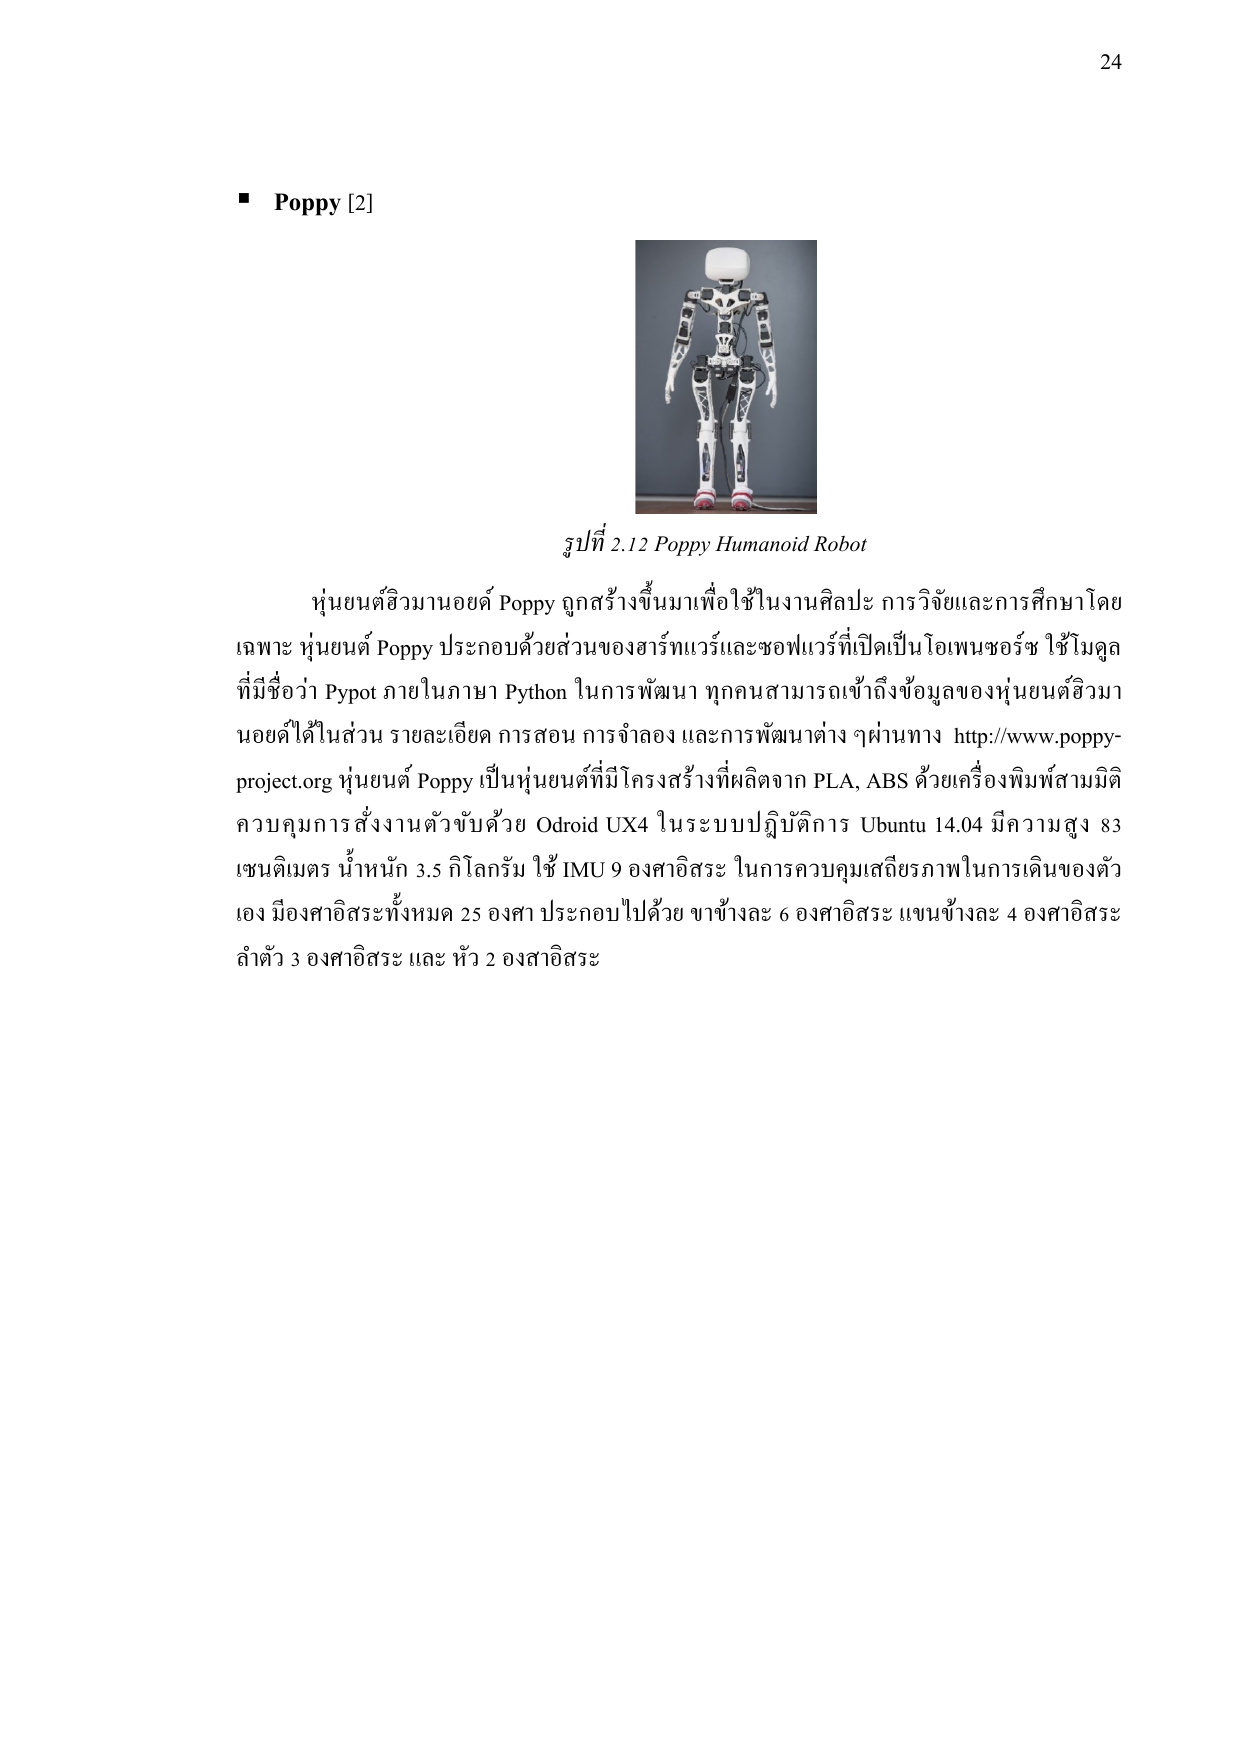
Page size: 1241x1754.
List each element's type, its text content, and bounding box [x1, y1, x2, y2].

picture [635, 240, 817, 514]
text หุ่นยนต์ฮิวมานอยด์ Poppy ถูกสร้างขึ้นมาเพื่อใช้ในงานศิลปะ การวิจัยและการศึกษาโดยเฉพาะ หุ่นยนต์ Poppy ประกอบด้วยส่วนของฮาร์ทแวร์และซอฟแวร์ที่เปิดเป็นโอเพนซอร์ซ ใช้โมดูลที่มีชื่อว่า Pypot ภายในภาษา Python ในการพัฒนา ทุกคนสามารถเข้าถึงข้อมูลของหุ่นยนต์ฮิวมานอยด์ได้ในส่วน รายละเอียด การสอน การจำลอง และการพัฒนาต่าง ๆผ่านทาง http://www.poppy-project.org หุ่นยนต์ Poppy เป็นหุ่นยนต์ที่มีโครงสร้างที่ผลิตจาก PLA, ABS ด้วยเครื่องพิมพ์สามมิติ ควบคุมการสั่งงานตัวขับด้วย Odroid UX4 ในระบบปฎิบัติการ Ubuntu 14.04 มีความสูง 83 เซนติเมตร น้ำหนัก 3.5 กิโลกรัม ใช้ IMU 9 องศาอิสระ ในการควบคุมเสถียรภาพในการเดินของตัวเอง มีองศาอิสระทั้งหมด 25 องศา ประกอบไปด้วย ขาข้างละ 6 องศาอิสระ แขนข้างละ 4 องศาอิสระ ลำตัว 3 องศาอิสระ และ หัว 2 องสาอิสระ [236, 580, 1122, 974]
list Poppy [236, 177, 1122, 219]
text รูปที่ 2.12 Poppy Humanoid Robot [236, 226, 1122, 559]
